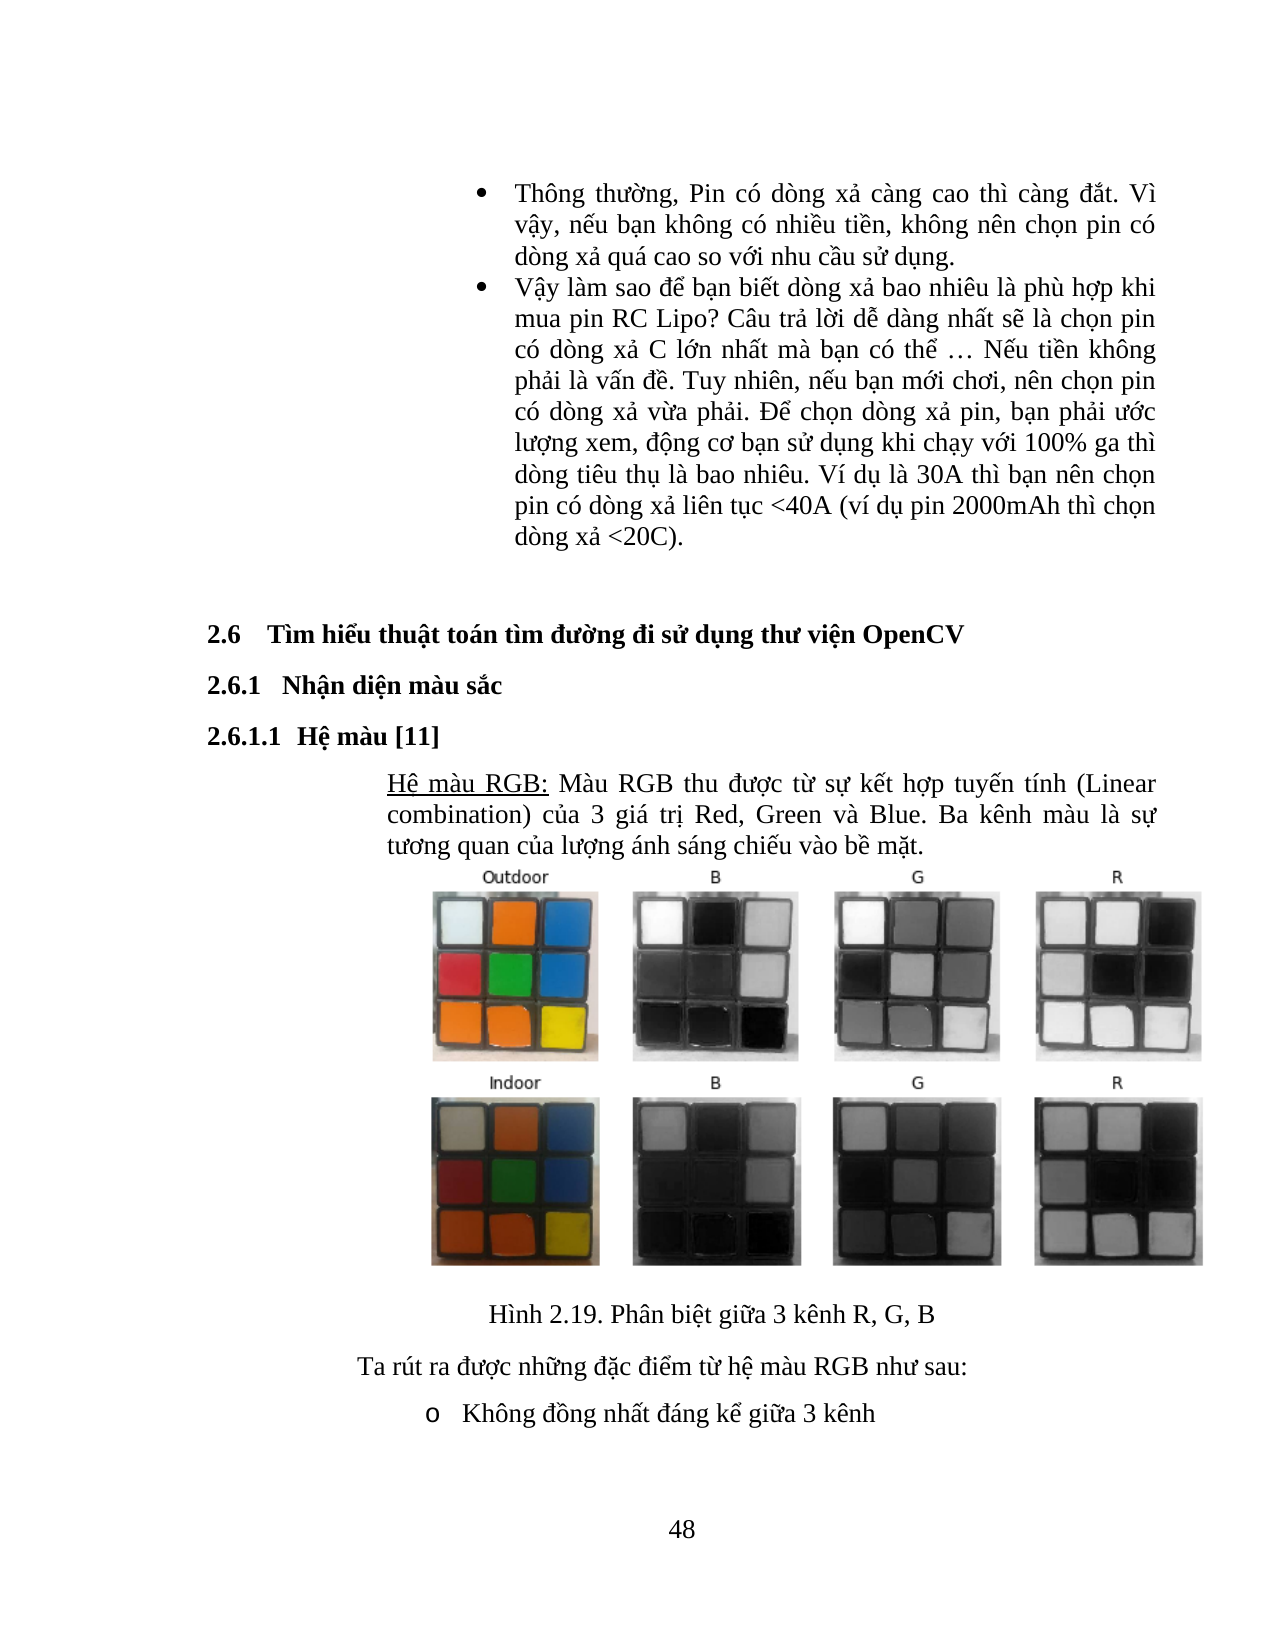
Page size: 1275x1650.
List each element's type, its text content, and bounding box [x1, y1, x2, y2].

text Ta rút ra được những đặc điểm từ hệ màu RGB như sau: [267, 1350, 1157, 1381]
subtitle Hệ màu [207, 720, 1157, 751]
subtitle Nhận diện màu sắc [207, 669, 1157, 701]
list Hệ màu RGB: Màu RGB thu được từ sự kết hợp tuyến tính (Linear combination) của 3 giá trị Red, Green và Blue. Ba kênh màu là sự tương quan của lượng ánh sáng chiếu vào bề mặt. [387, 767, 1157, 860]
subtitle Tìm hiểu thuật toán tìm đường đi sử dụng thư viện OpenCV [207, 619, 1157, 650]
picture [386, 860, 1221, 1299]
list Không đồng nhất đáng kể giữa 3 kênh [424, 1397, 1157, 1430]
list Thông thường, Pin có dòng xả càng cao thì càng đắt. Vì vậy, nếu bạn không có nhiều tiền, không nên chọn pin có dòng xả quá cao so với nhu cầu sử dụng. [477, 177, 1157, 271]
list Vậy làm sao để bạn biết dòng xả bao nhiêu là phù hợp khi mua pin RC Lipo? Câu trả lời dễ dàng nhất sẽ là chọn pin có dòng xả C lớn nhất mà bạn có thể … Nếu tiền không phải là vấn đề. Tuy nhiên, nếu bạn mới chơi, nên chọn pin có dòng xả vừa phải. Để chọn dòng xả pin, bạn phải ước lượng xem, động cơ bạn sử dụng khi chạy với 100% ga thì dòng tiêu thụ là bao nhiêu. Ví dụ là 30A thì bạn nên chọn pin có dòng xả liên tục <40A (ví dụ pin 2000mAh thì chọn dòng xả <20C). [477, 271, 1157, 551]
